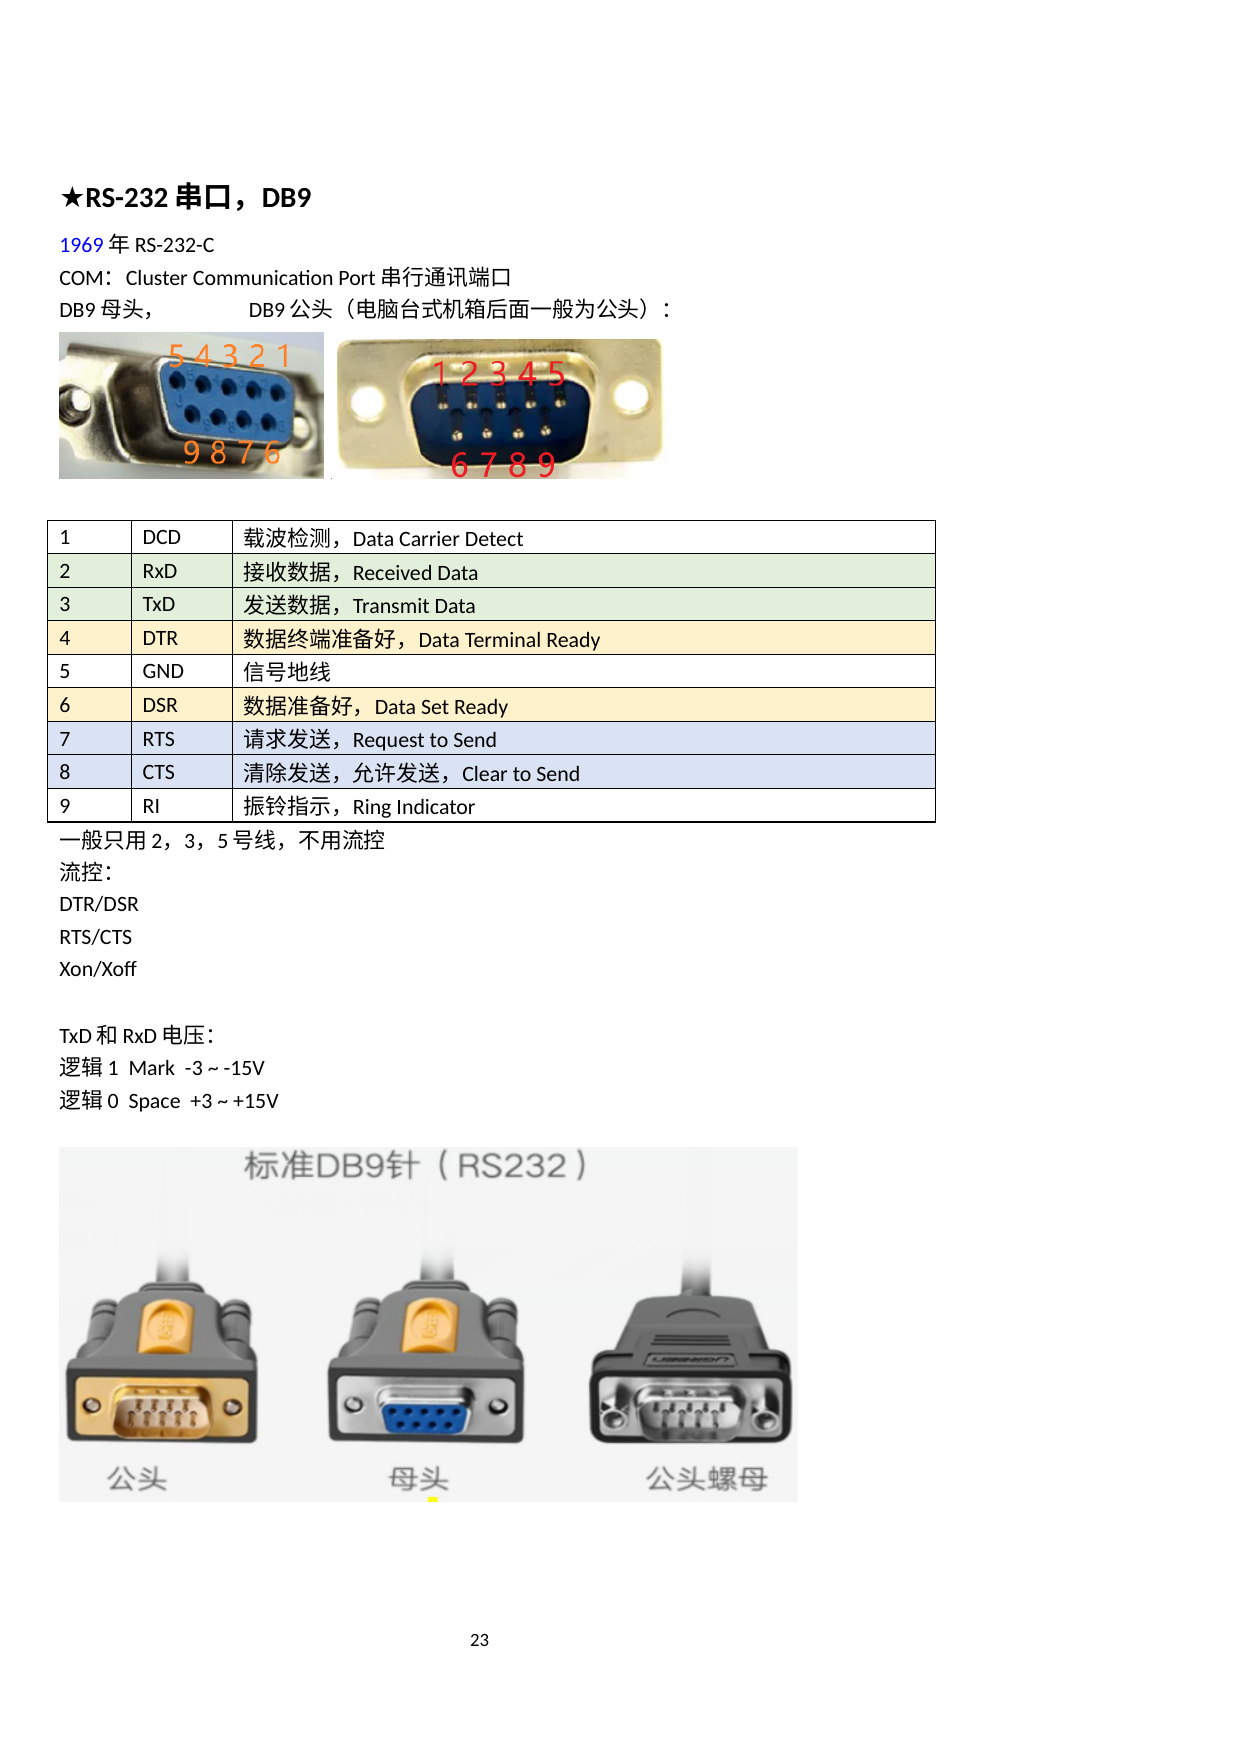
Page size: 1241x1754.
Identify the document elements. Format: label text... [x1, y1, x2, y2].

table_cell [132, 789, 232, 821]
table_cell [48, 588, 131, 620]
text 逻辑1 Mark -3 ~ -15V [59, 1050, 1181, 1082]
picture [337, 339, 673, 479]
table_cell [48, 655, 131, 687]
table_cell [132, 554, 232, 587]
text 流控： [59, 855, 1181, 887]
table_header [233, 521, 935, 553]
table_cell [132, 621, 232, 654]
text DB9母头， DB9公头（电脑台式机箱后面一般为公头）： [59, 292, 1181, 324]
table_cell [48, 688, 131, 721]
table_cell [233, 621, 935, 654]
picture [59, 332, 333, 479]
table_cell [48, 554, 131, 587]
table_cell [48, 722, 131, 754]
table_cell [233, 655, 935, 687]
text 一般只用2，3，5号线，不用流控 [59, 822, 1181, 855]
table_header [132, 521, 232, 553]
picture [59, 1147, 798, 1502]
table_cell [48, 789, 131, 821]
text DTR/DSR [59, 887, 1181, 920]
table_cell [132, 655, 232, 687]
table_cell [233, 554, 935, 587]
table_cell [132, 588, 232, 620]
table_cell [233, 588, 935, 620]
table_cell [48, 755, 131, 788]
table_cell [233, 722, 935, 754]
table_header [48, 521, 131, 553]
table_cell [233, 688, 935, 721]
text Xon/Xoff [59, 952, 1181, 985]
text COM：Cluster Communication Port 串行通讯端口 [59, 259, 1181, 292]
text ★RS-232串口，DB9 [59, 162, 1181, 227]
text 1969年 RS-232-C [59, 227, 1181, 259]
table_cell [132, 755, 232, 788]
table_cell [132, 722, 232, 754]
text 逻辑0 Space +3 ~ +15V [59, 1082, 1181, 1115]
text RTS/CTS [59, 920, 1181, 952]
text TxD和RxD电压： [59, 1017, 1181, 1050]
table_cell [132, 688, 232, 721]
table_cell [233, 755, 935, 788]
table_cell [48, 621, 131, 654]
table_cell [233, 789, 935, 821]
